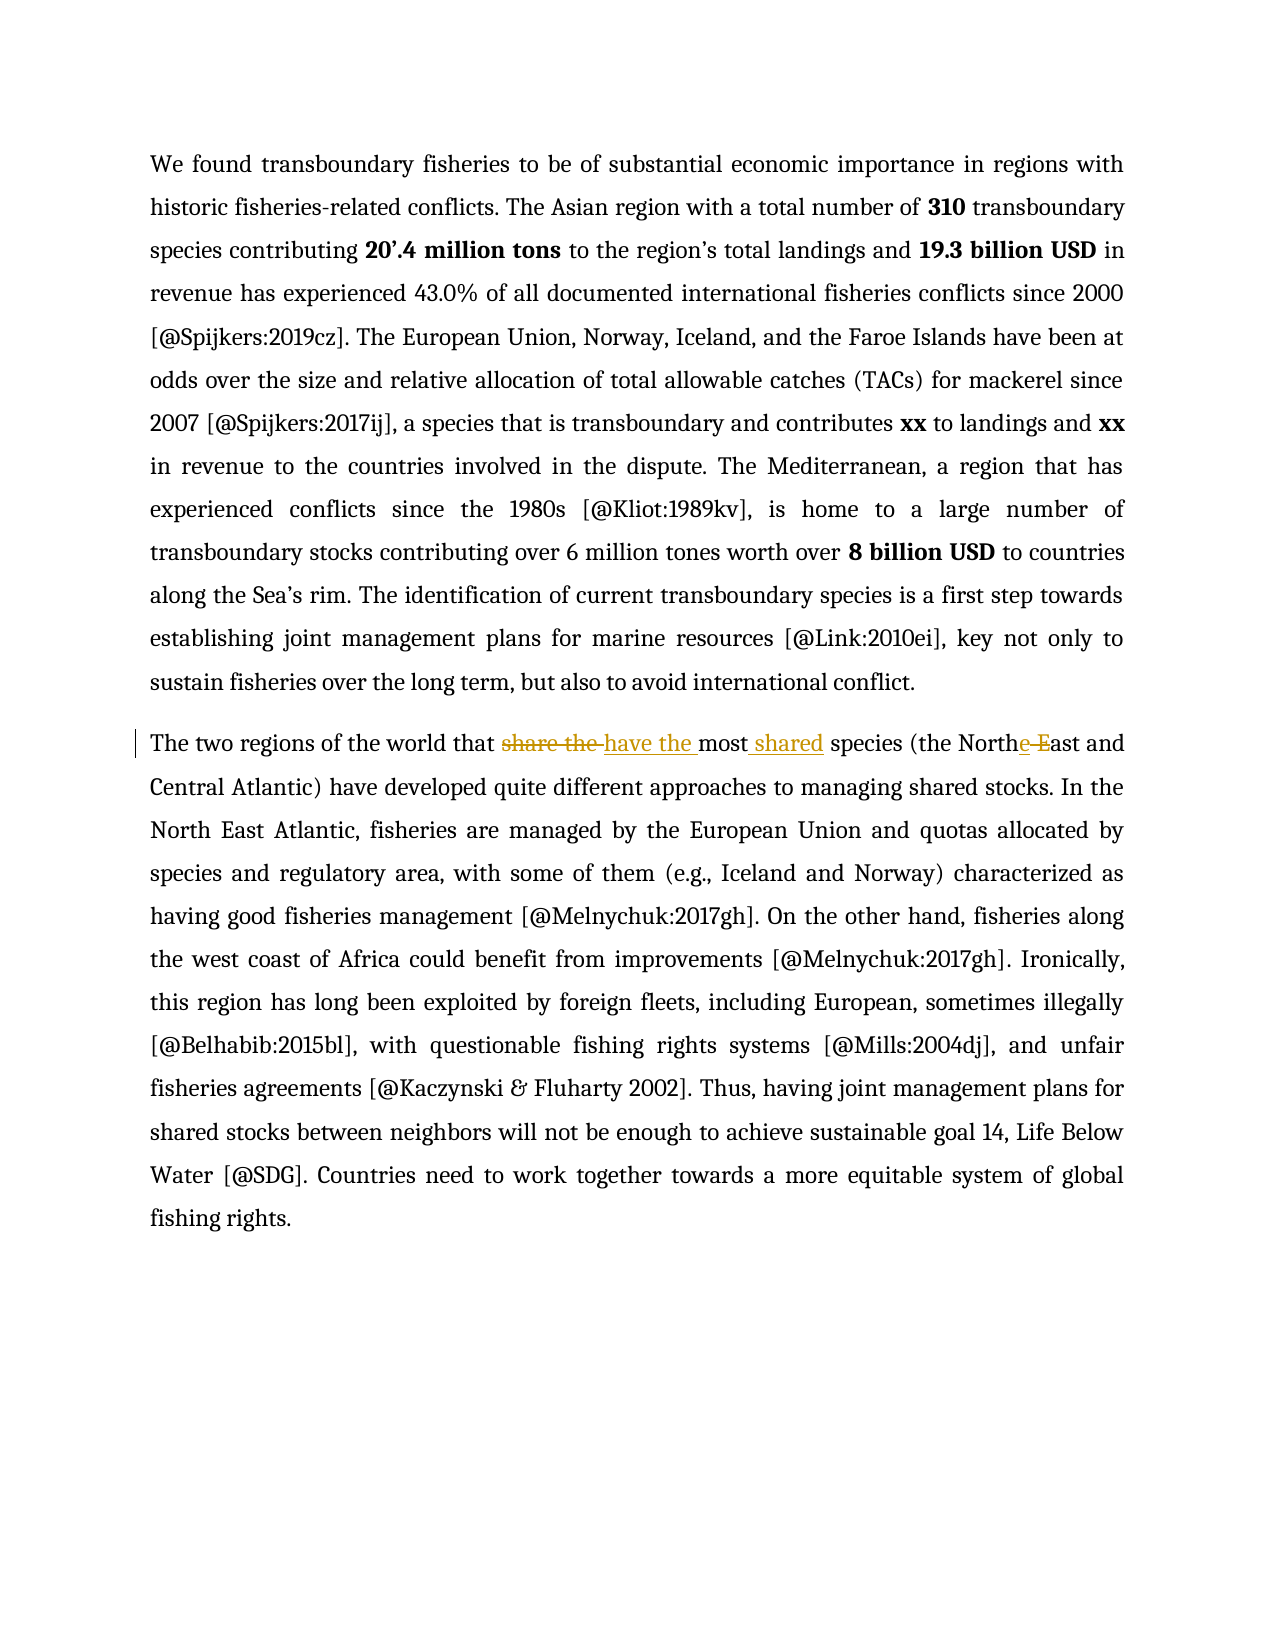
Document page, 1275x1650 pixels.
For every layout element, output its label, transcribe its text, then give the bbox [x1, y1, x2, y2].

text The two regions of the world that most species (the Northast and Central Atlantic) have developed quite different approaches to managing shared stocks. In the North East Atlantic, fisheries are managed by the European Union and quotas allocated by species and regulatory area, with some of them (e.g., Iceland and Norway) characterized as having good fisheries management [@Melnychuk:2017gh]. On the other hand, fisheries along the west coast of Africa could benefit from improvements [@Melnychuk:2017gh]. Ironically, this region has long been exploited by foreign fleets, including European, sometimes illegally [@Belhabib:2015bl], with questionable fishing rights systems [@Mills:2004dj], and unfair fisheries agreements [@Kaczynski & Fluharty 2002]. Thus, having joint management plans for shared stocks between neighbors will not be enough to achieve sustainable goal 14, Life Below Water [@SDG]. Countries need to work together towards a more equitable system of global fishing rights. [150, 729, 1125, 1232]
text We found transboundary fisheries to be of substantial economic importance in regions with historic fisheries-related conflicts. The Asian region with a total number of 310 transboundary species contributing 20’.4 million tons to the region’s total landings and 19.3 billion USD in revenue has experienced 43.0% of all documented international fisheries conflicts since 2000 [@Spijkers:2019cz]. The European Union, Norway, Iceland, and the Faroe Islands have been at odds over the size and relative allocation of total allowable catches (TACs) for mackerel since 2007 [@Spijkers:2017ij], a species that is transboundary and contributes xx to landings and xx in revenue to the countries involved in the dispute. The Mediterranean, a region that has experienced conflicts since the 1980s [@Kliot:1989kv], is home to a large number of transboundary stocks contributing over 6 million tones worth over 8 billion USD to countries along the Sea’s rim. The identification of current transboundary species is a first step towards establishing joint management plans for marine resources [@Link:2010ei], key not only to sustain fisheries over the long term, but also to avoid international conflict. [150, 150, 1125, 696]
